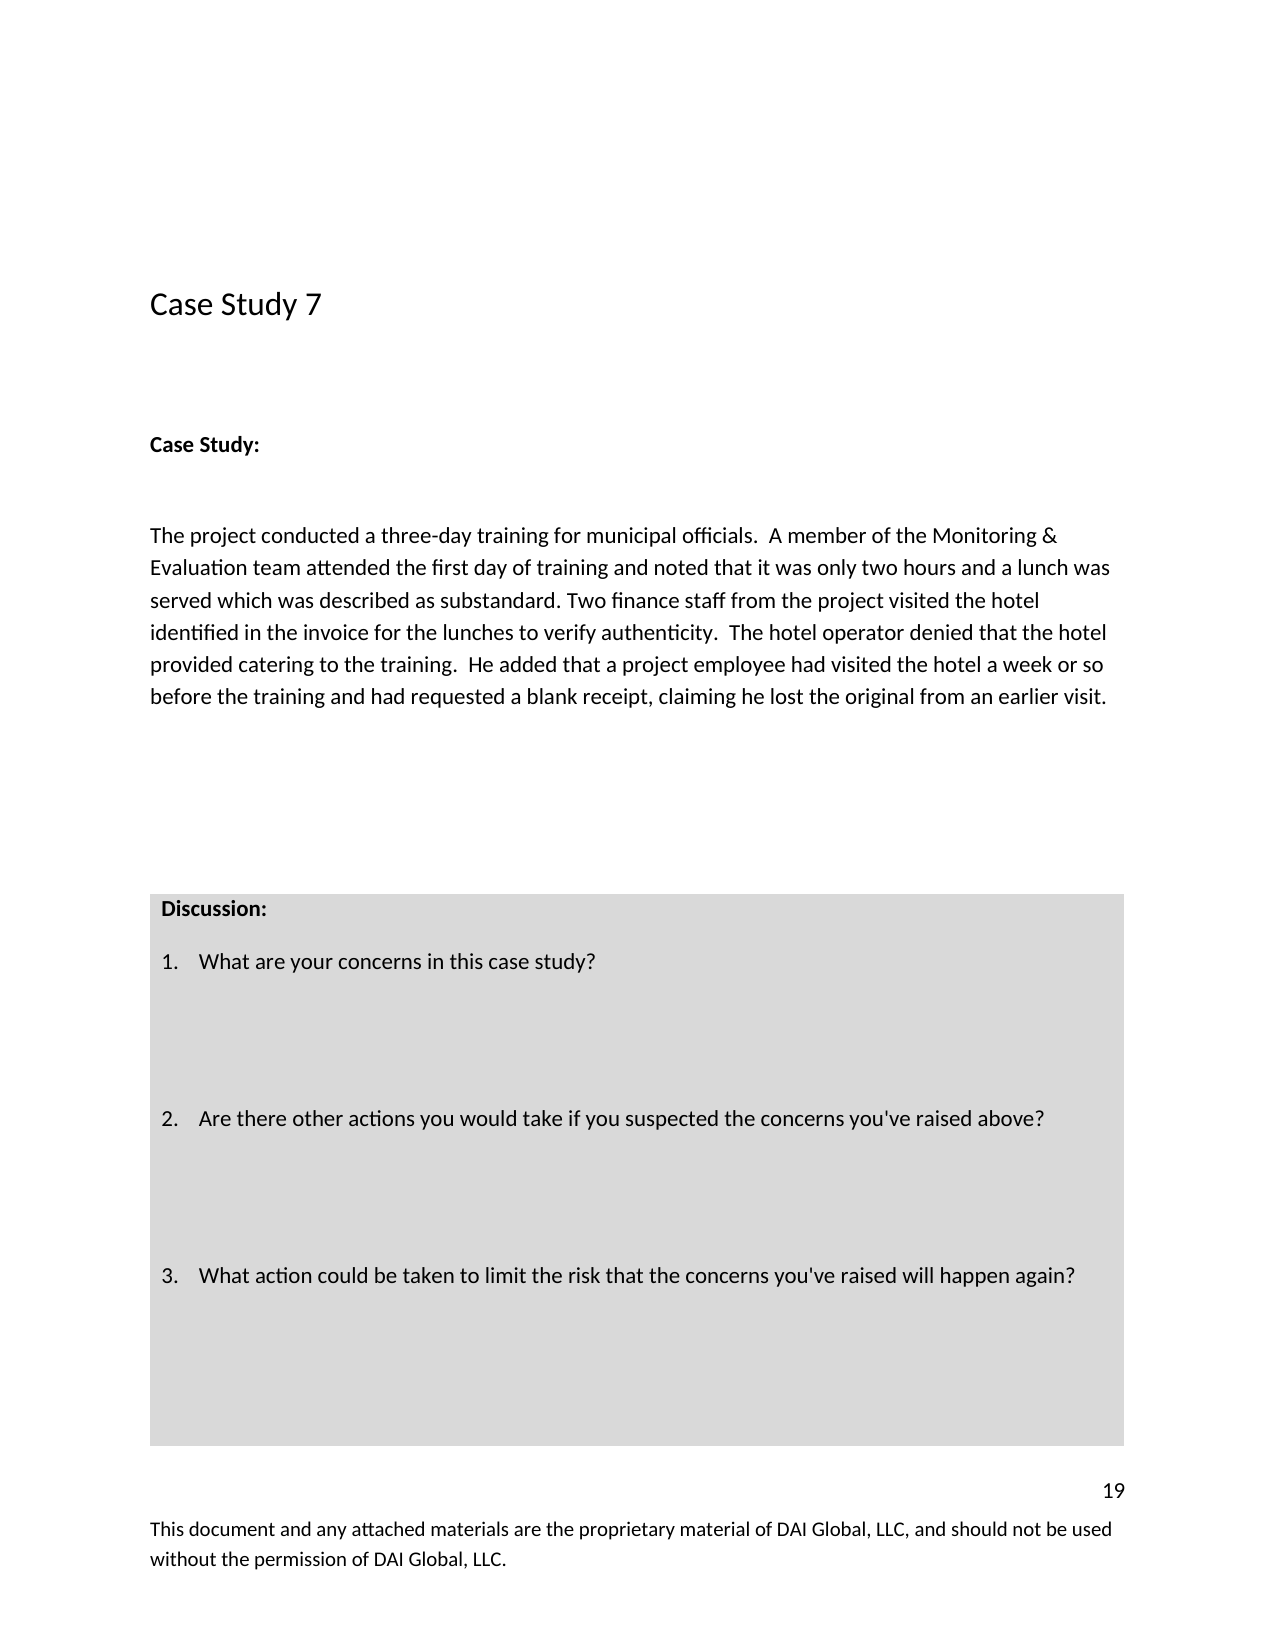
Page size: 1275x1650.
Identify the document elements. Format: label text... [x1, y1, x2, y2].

text The project conducted a three-day training for municipal officials. A member of the Monitoring & Evaluation team attended the first day of training and noted that it was only two hours and a lunch was served which was described as substandard. Two finance staff from the project visited the hotel identified in the invoice for the lunches to verify authenticity. The hotel operator denied that the hotel provided catering to the training. He added that a project employee had visited the hotel a week or so before the training and had requested a blank receipt, claiming he lost the original from an earlier visit. [150, 521, 1125, 710]
text Case Study: [150, 430, 1125, 458]
table_header Discussion: What are your concerns in this case study? Are there other actions you would take if you suspected the concerns you've raised above? What action could be taken to limit the risk that the concerns you've raised will happen again? [150, 894, 1124, 1446]
subtitle Case Study 7: Fraud: Grantee (Liquidation of Advance for Catering Lunches) [150, 283, 1125, 371]
